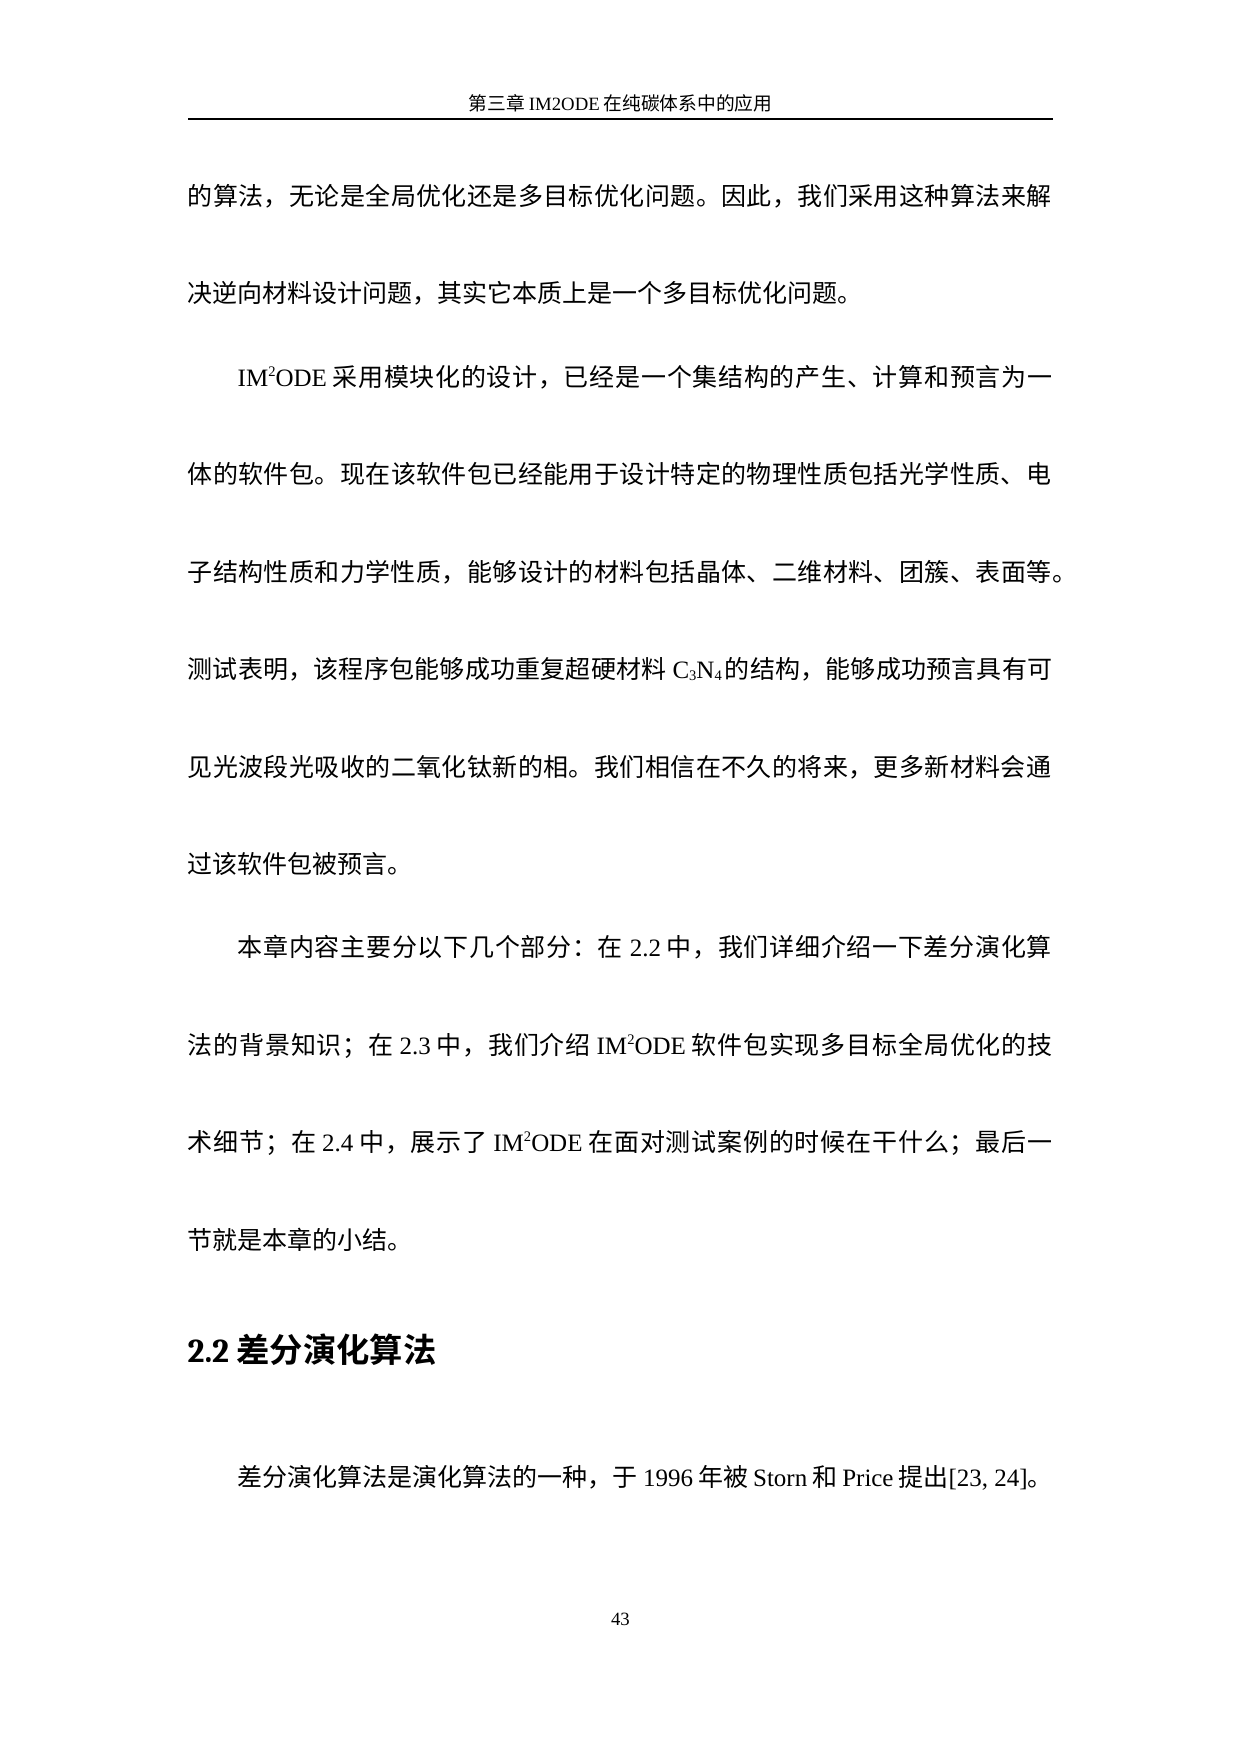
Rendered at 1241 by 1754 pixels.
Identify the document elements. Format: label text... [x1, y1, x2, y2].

text IM2ODE采用模块化的设计，已经是一个集结构的产生、计算和预言为一体的软件包。现在该软件包已经能用于设计特定的物理性质包括光学性质、电子结构性质和力学性质，能够设计的材料包括晶体、二维材料、团簇、表面等。测试表明，该程序包能够成功重复超硬材料C3N4的结构，能够成功预言具有可见光波段光吸收的二氧化钛新的相。我们相信在不久的将来，更多新材料会通过该软件包被预言。 [187, 343, 1053, 895]
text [187, 162, 1053, 324]
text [187, 1443, 1053, 1508]
text 本章内容主要分以下几个部分：在2.2中，我们详细介绍一下差分演化算法的背景知识；在2.3中，我们介绍IM2ODE软件包实现多目标全局优化的技术细节；在2.4中，展示了IM2ODE在面对测试案例的时候在干什么；最后一节就是本章的小结。 [187, 913, 1053, 1271]
subtitle 2.2 差分演化算法 [187, 1316, 1053, 1381]
